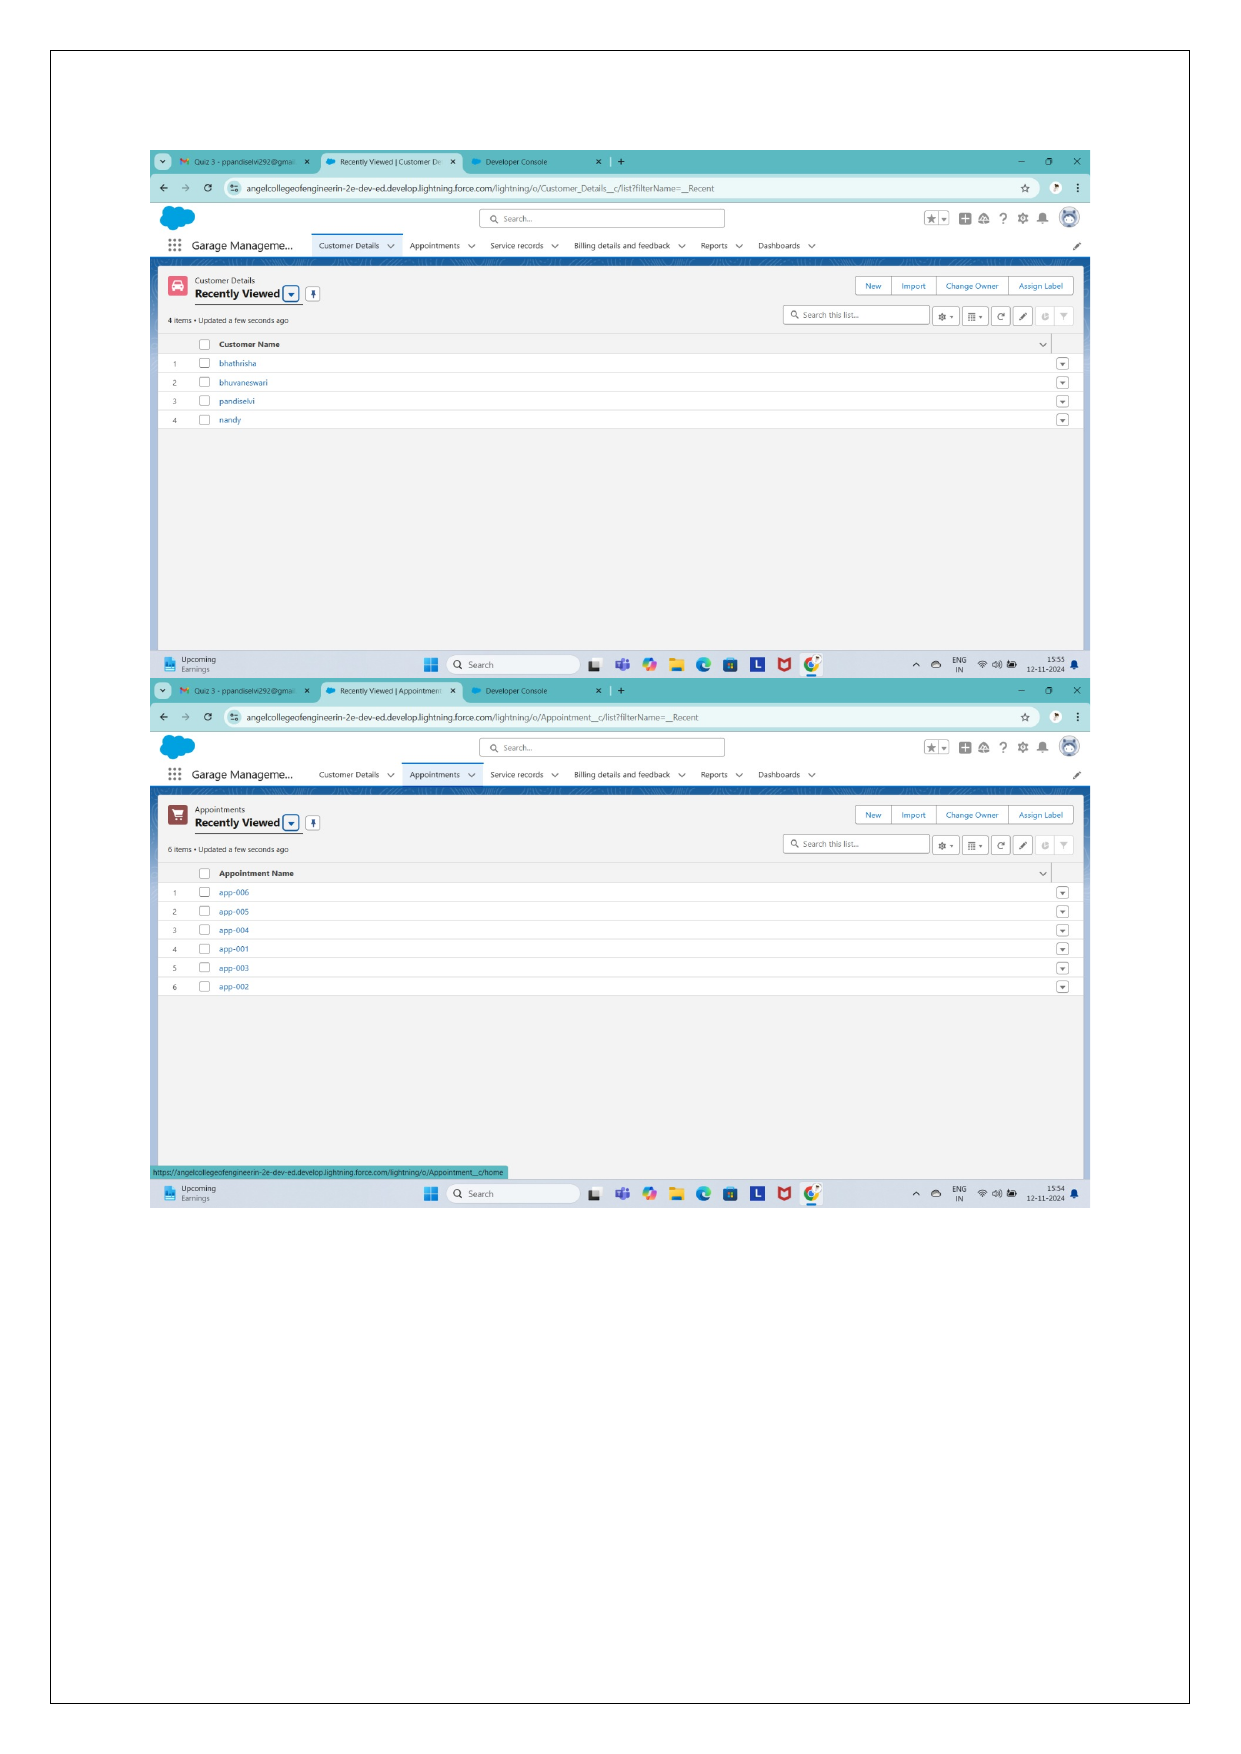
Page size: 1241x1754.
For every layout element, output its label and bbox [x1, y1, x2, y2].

picture [150, 150, 1091, 1208]
